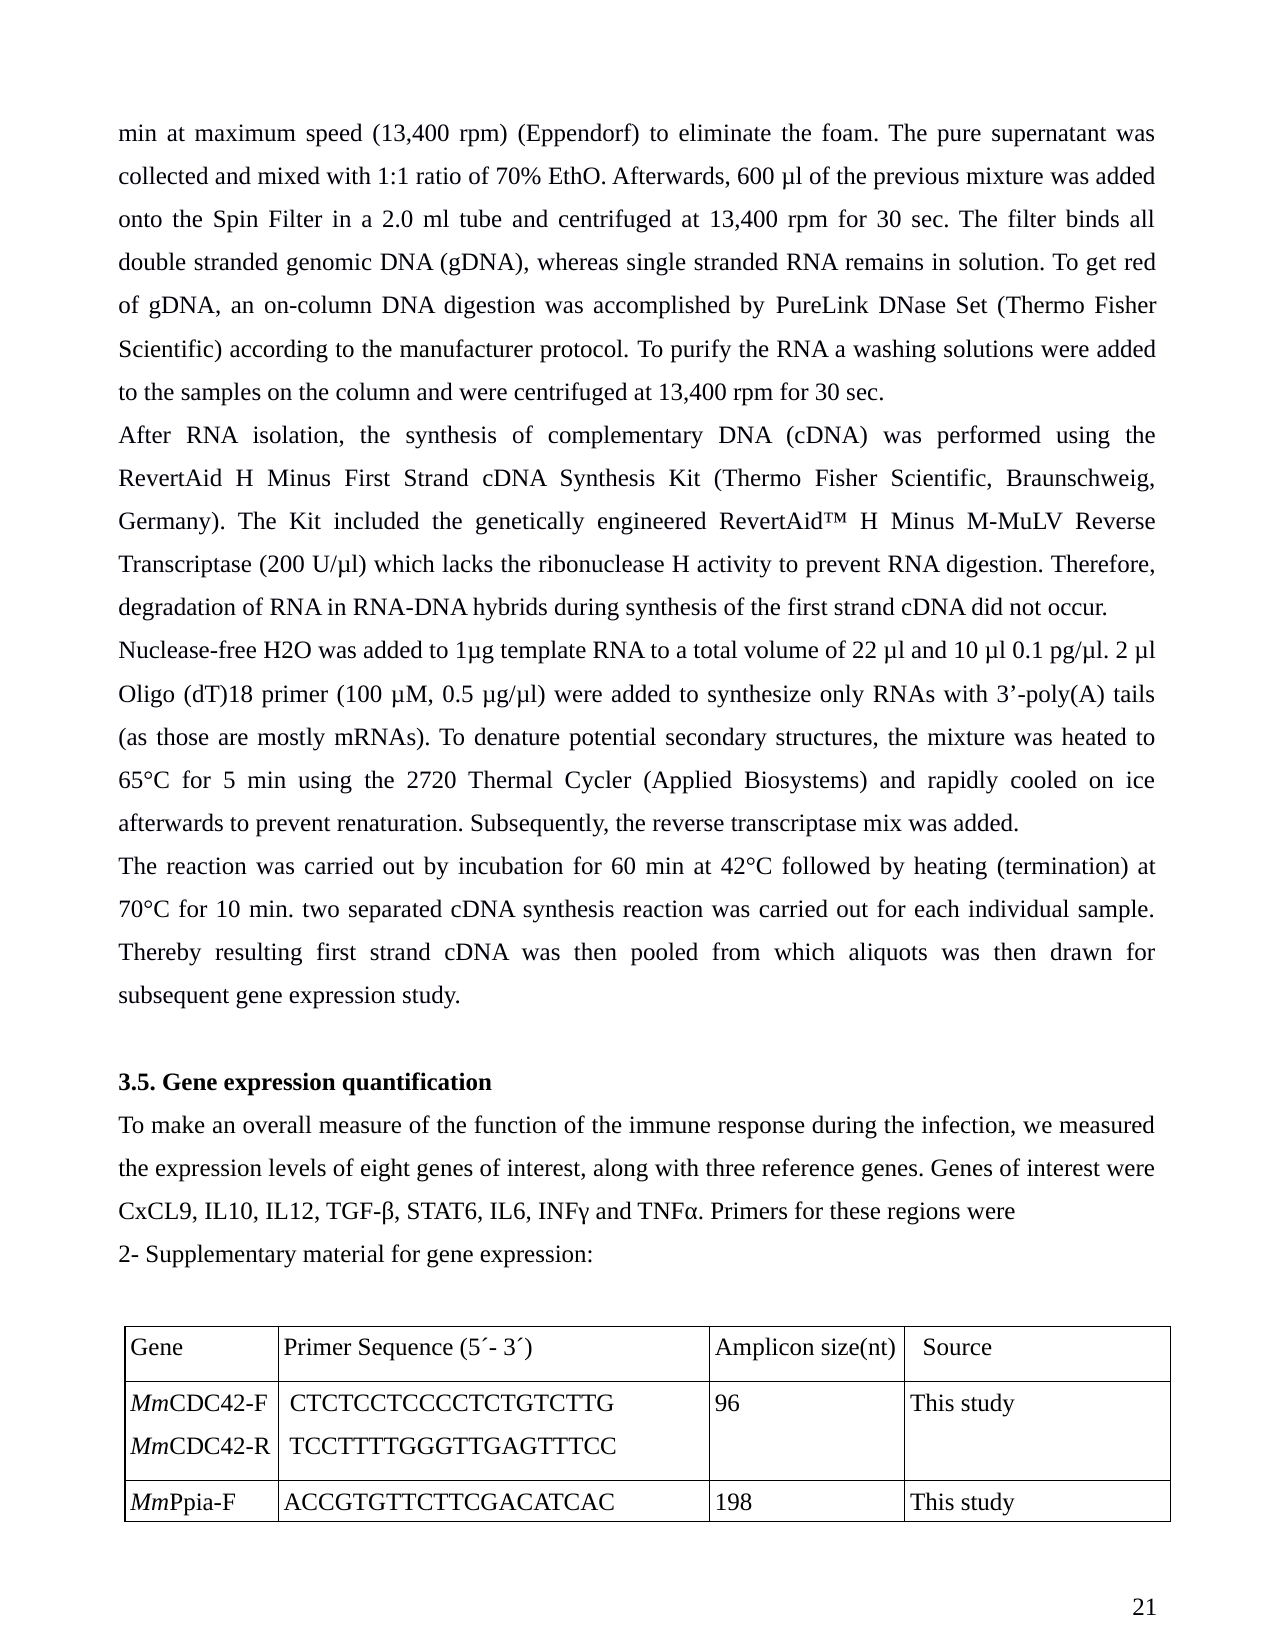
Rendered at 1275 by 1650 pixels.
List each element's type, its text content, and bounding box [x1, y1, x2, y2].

table_cell This study [905, 1382, 1170, 1480]
table_cell 96 [710, 1382, 904, 1480]
table_header Amplicon size(nt) [710, 1327, 904, 1381]
text To make an overall measure of the function of the immune response during the infection, we measured the expression levels of eight genes of interest, along with three reference genes. Genes of interest were CxCL9, IL10, IL12, TGF-β, STAT6, IL6, INFγ and TNFα. Primers for these regions were [118, 1110, 1157, 1225]
table_cell 198 [710, 1481, 904, 1521]
table_cell This study [905, 1481, 1170, 1521]
table_header Primer Sequence (5´- 3´) [279, 1327, 709, 1381]
text Nuclease-free H2O was added to 1µg template RNA to a total volume of 22 µl and 10 µl 0.1 pg/µl. 2 µl Oligo (dT)18 primer (100 µM, 0.5 µg/µl) were added to synthesize only RNAs with 3’-poly(A) tails (as those are mostly mRNAs). To denature potential secondary structures, the mixture was heated to 65°C for 5 min using the 2720 Thermal Cycler (Applied Biosystems) and rapidly cooled on ice afterwards to prevent renaturation. Subsequently, the reverse transcriptase mix was added. [118, 636, 1157, 837]
table_header Source [905, 1327, 1170, 1381]
text 2- Supplementary material for gene expression: [118, 1239, 1157, 1268]
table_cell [279, 1481, 709, 1521]
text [118, 118, 1157, 406]
text The reaction was carried out by incubation for 60 min at 42°C followed by heating (termination) at 70°C for 10 min. two separated cDNA synthesis reaction was carried out for each individual sample. Thereby resulting first strand cDNA was then pooled from which aliquots was then drawn for subsequent gene expression study. [118, 851, 1157, 1009]
table_cell CTCTCCTCCCCTCTGTCTTG TCCTTTTGGGTTGAGTTTCC [279, 1382, 709, 1480]
table_cell MmPpia-F MmPpia-R [126, 1481, 278, 1521]
table_cell MmCDC42-F MmCDC42-R [126, 1382, 278, 1480]
text 3.5. Gene expression quantification [118, 1067, 1157, 1096]
table_header Gene [126, 1327, 278, 1381]
text After RNA isolation, the synthesis of complementary DNA (cDNA) was performed using the RevertAid H Minus First Strand cDNA Synthesis Kit (Thermo Fisher Scientific, Braunschweig, Germany). The Kit included the genetically engineered RevertAid™ H Minus M-MuLV Reverse Transcriptase (200 U/µl) which lacks the ribonuclease H activity to prevent RNA digestion. Therefore, degradation of RNA in RNA-DNA hybrids during synthesis of the first strand cDNA did not occur. [118, 420, 1157, 621]
